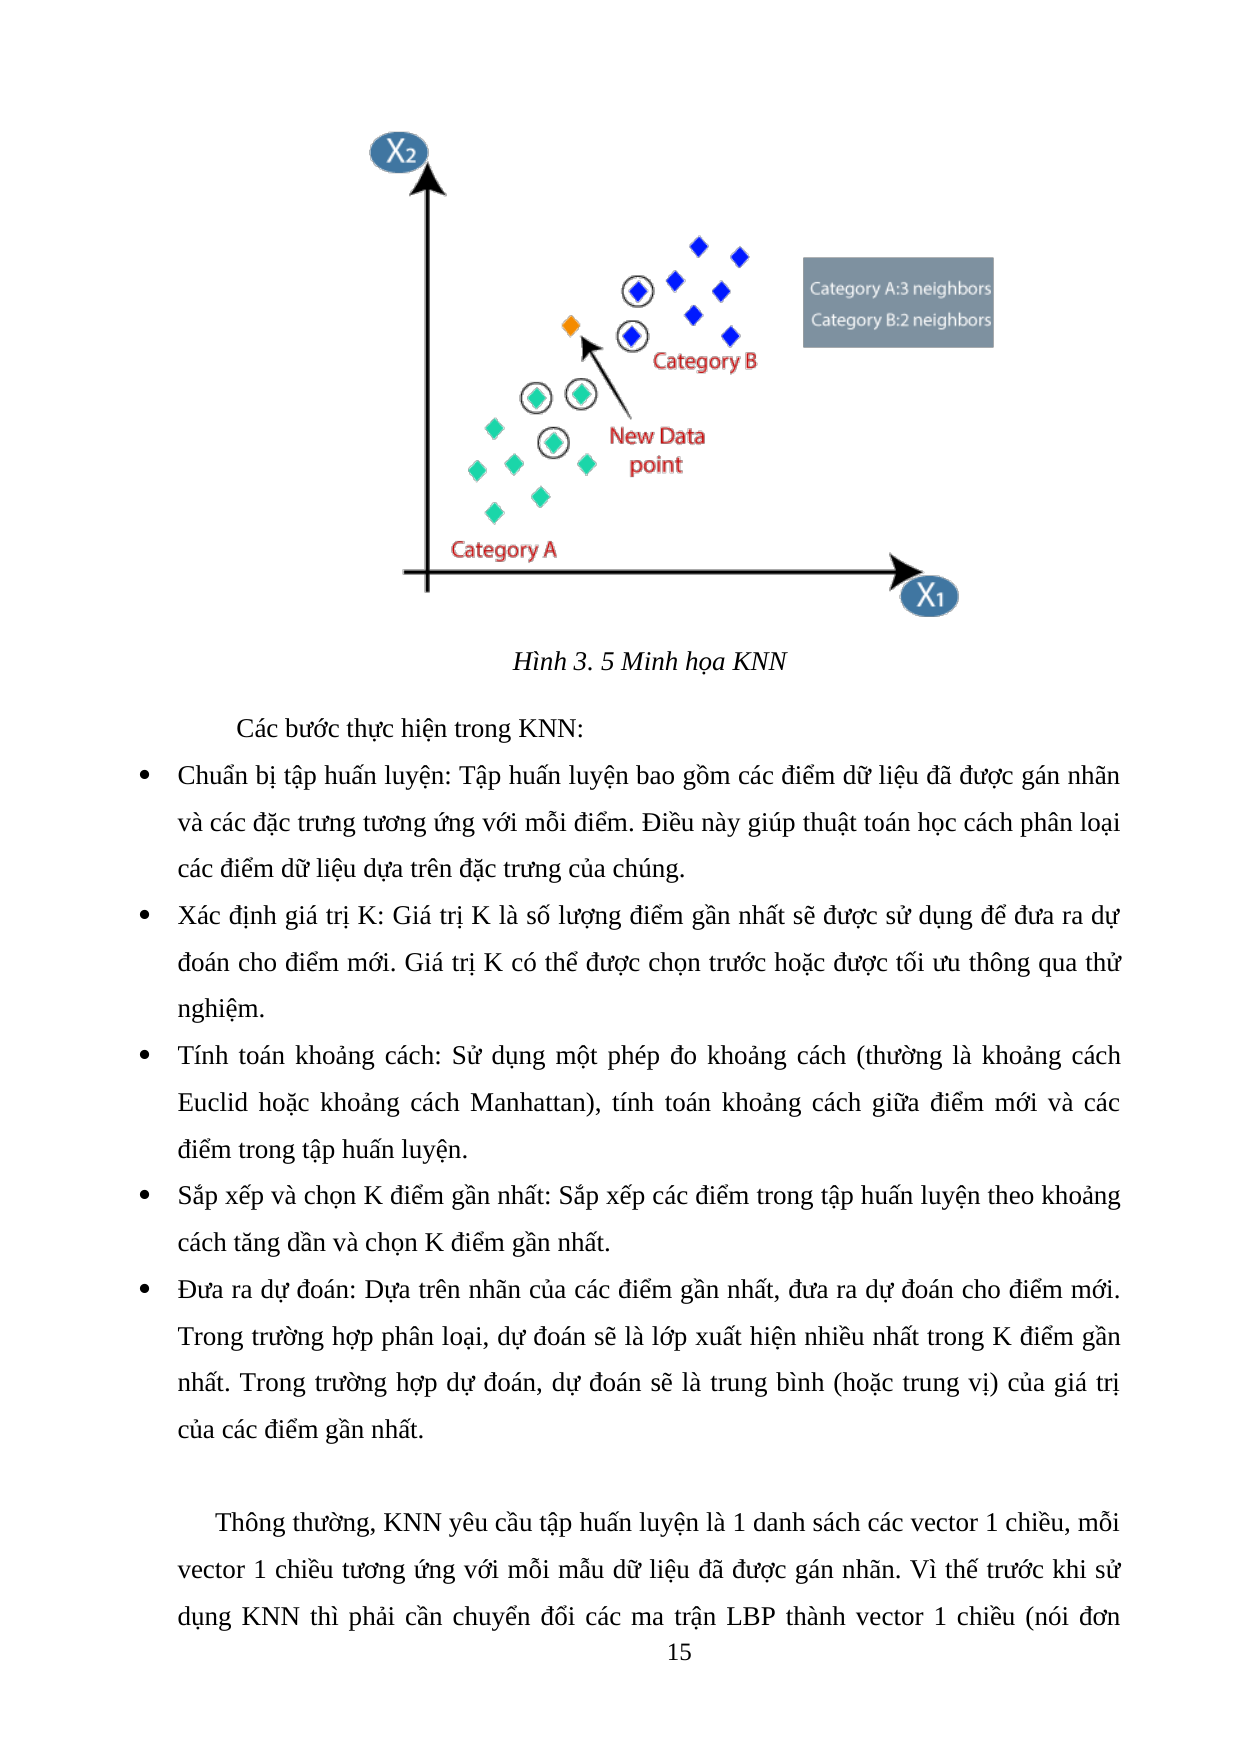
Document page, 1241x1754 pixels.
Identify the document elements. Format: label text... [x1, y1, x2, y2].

list Xác định giá trị K: Giá trị K là số lượng điểm gần nhất sẽ được sử dụng để đưa ra dự đoán cho điểm mới. Giá trị K có thể được chọn trước hoặc được tối ưu thông qua thử nghiệm. [140, 899, 1122, 1024]
list Sắp xếp và chọn K điểm gần nhất: Sắp xếp các điểm trong tập huấn luyện theo khoảng cách tăng dần và chọn K điểm gần nhất. [140, 1179, 1122, 1257]
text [177, 1506, 1122, 1631]
list Đưa ra dự đoán: Dựa trên nhãn của các điểm gần nhất, đưa ra dự đoán cho điểm mới. Trong trường hợp phân loại, dự đoán sẽ là lớp xuất hiện nhiều nhất trong K điểm gần nhất. Trong trường hợp dự đoán, dự đoán sẽ là trung bình (hoặc trung vị) của giá trị của các điểm gần nhất. [140, 1273, 1122, 1444]
text Hình 3. 5 Minh họa KNN [177, 645, 1122, 676]
list Tính toán khoảng cách: Sử dụng một phép đo khoảng cách (thường là khoảng cách Euclid hoặc khoảng cách Manhattan), tính toán khoảng cách giữa điểm mới và các điểm trong tập huấn luyện. [140, 1039, 1122, 1164]
picture [358, 118, 1000, 631]
list Chuẩn bị tập huấn luyện: Tập huấn luyện bao gồm các điểm dữ liệu đã được gán nhãn và các đặc trưng tương ứng với mỗi điểm. Điều này giúp thuật toán học cách phân loại các điểm dữ liệu dựa trên đặc trưng của chúng. [140, 759, 1122, 884]
text Các bước thực hiện trong KNN: [177, 712, 1122, 743]
